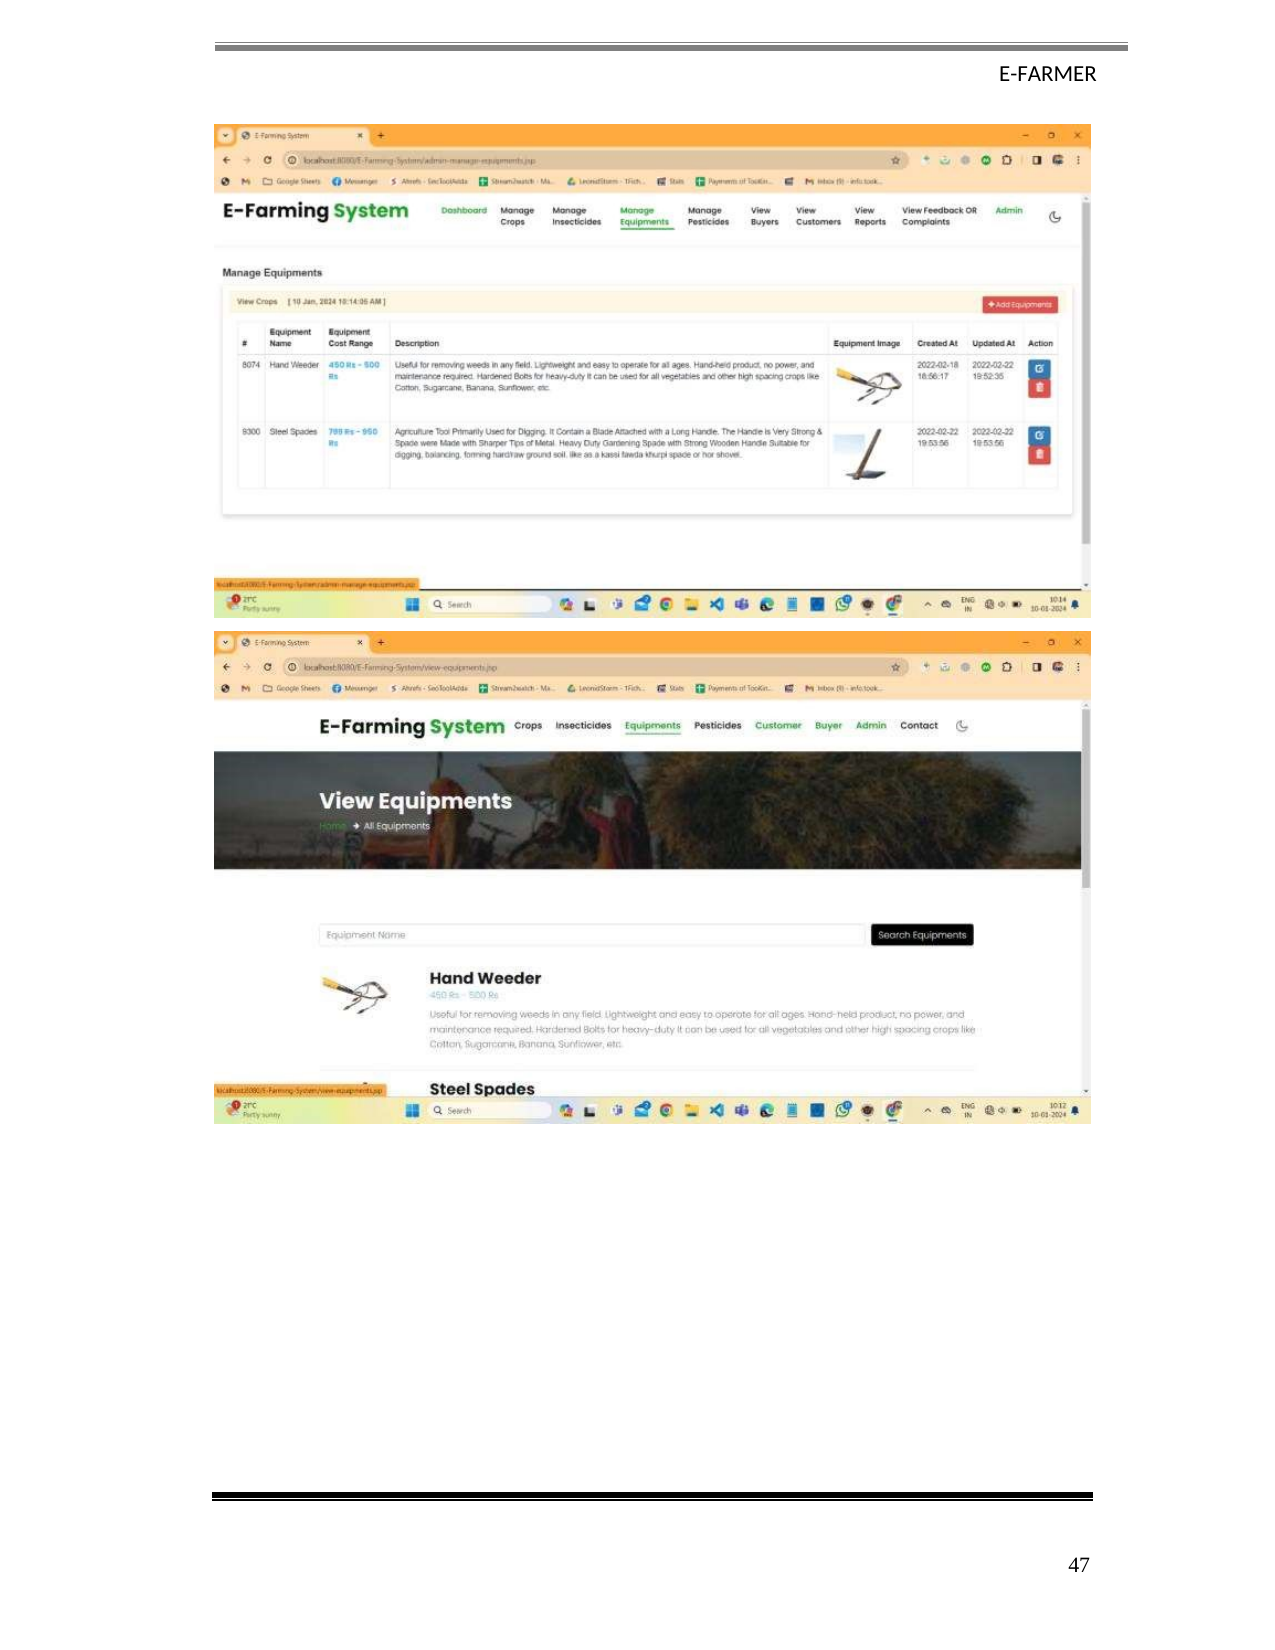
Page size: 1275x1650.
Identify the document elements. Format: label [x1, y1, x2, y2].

picture [214, 124, 1091, 618]
picture [214, 631, 1091, 1124]
